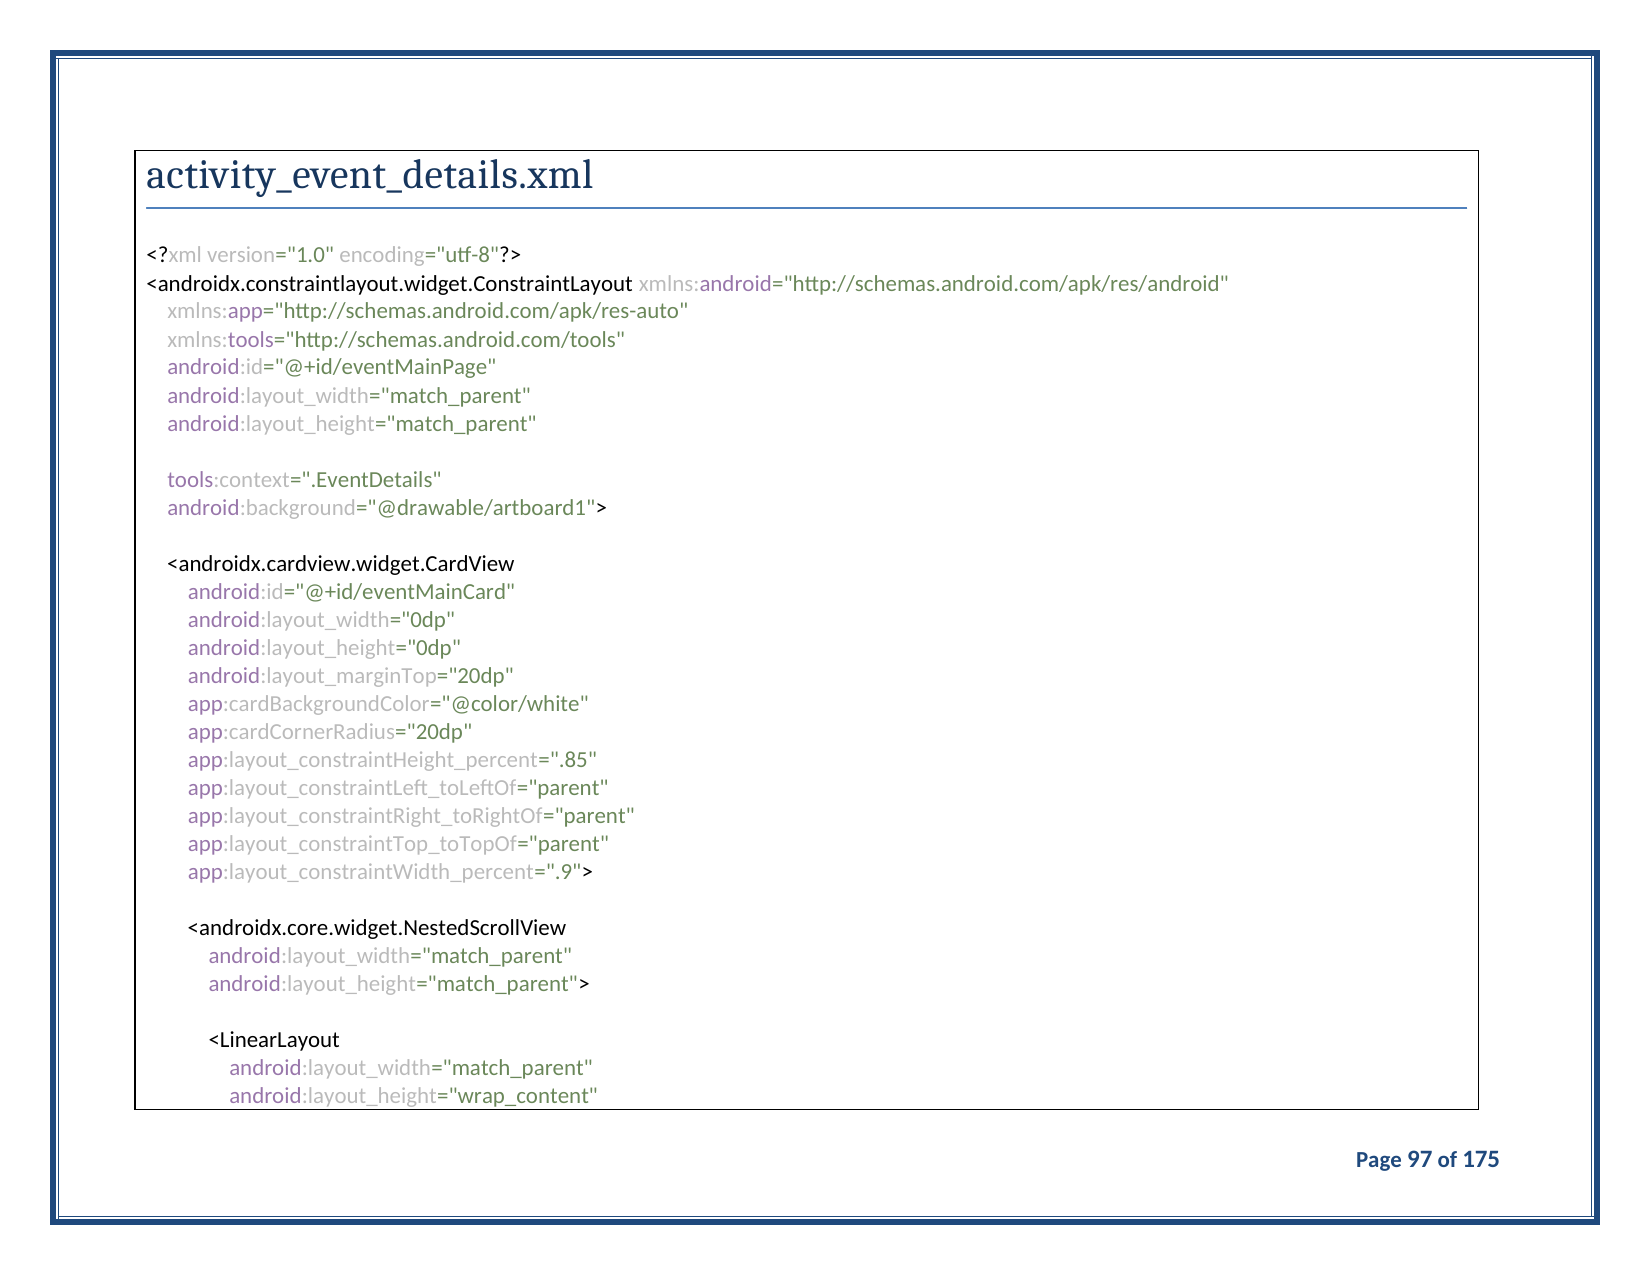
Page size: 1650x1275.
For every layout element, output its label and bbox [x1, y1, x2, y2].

table_cell [136, 151, 1478, 1109]
